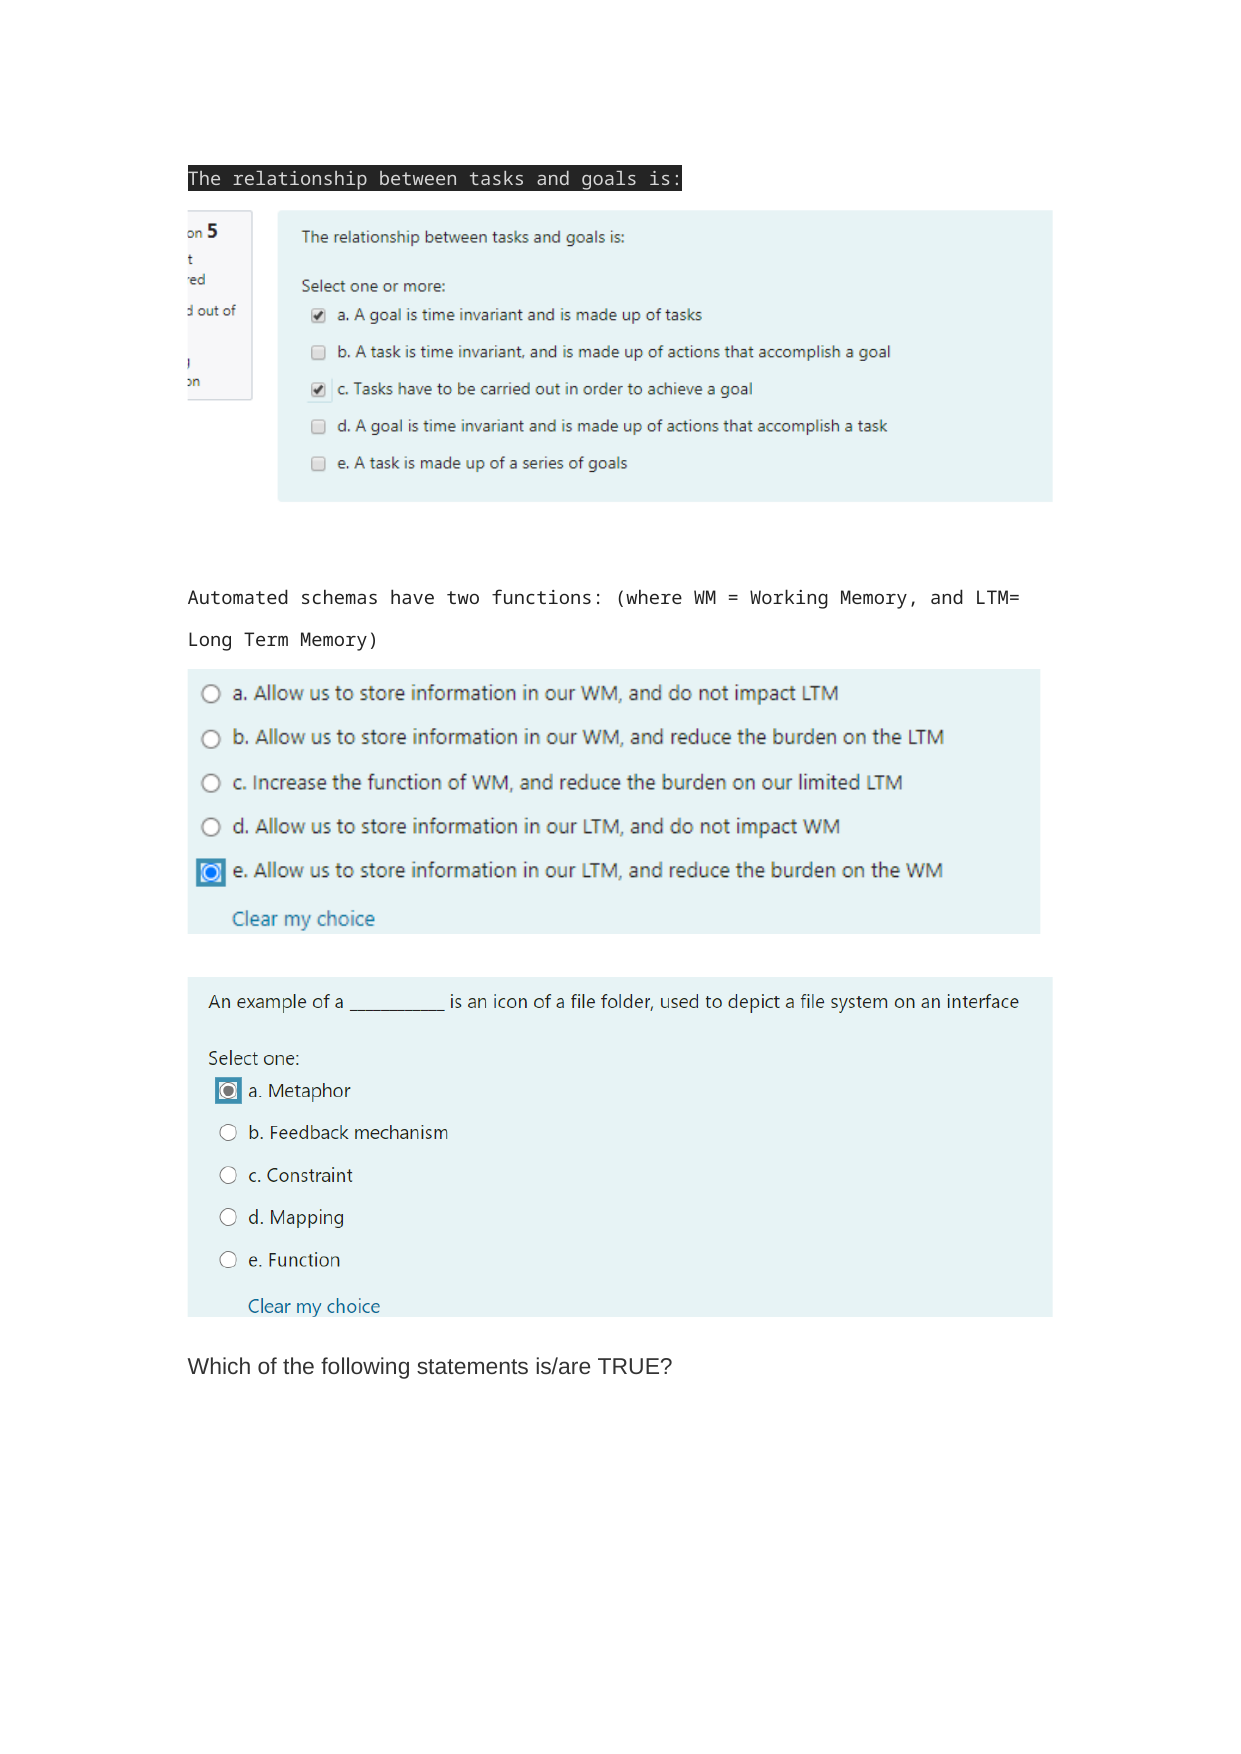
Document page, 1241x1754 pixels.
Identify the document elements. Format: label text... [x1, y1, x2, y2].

picture [187, 669, 1041, 934]
text Which of the following statements is/are TRUE? [187, 1350, 1053, 1382]
text Automated schemas have two functions: (where WM = Working Memory, and LTM= Long Term Memory) [187, 581, 1053, 656]
picture [187, 208, 1053, 563]
picture [187, 977, 1053, 1317]
text The relationship between tasks and goals is: [187, 162, 1053, 194]
